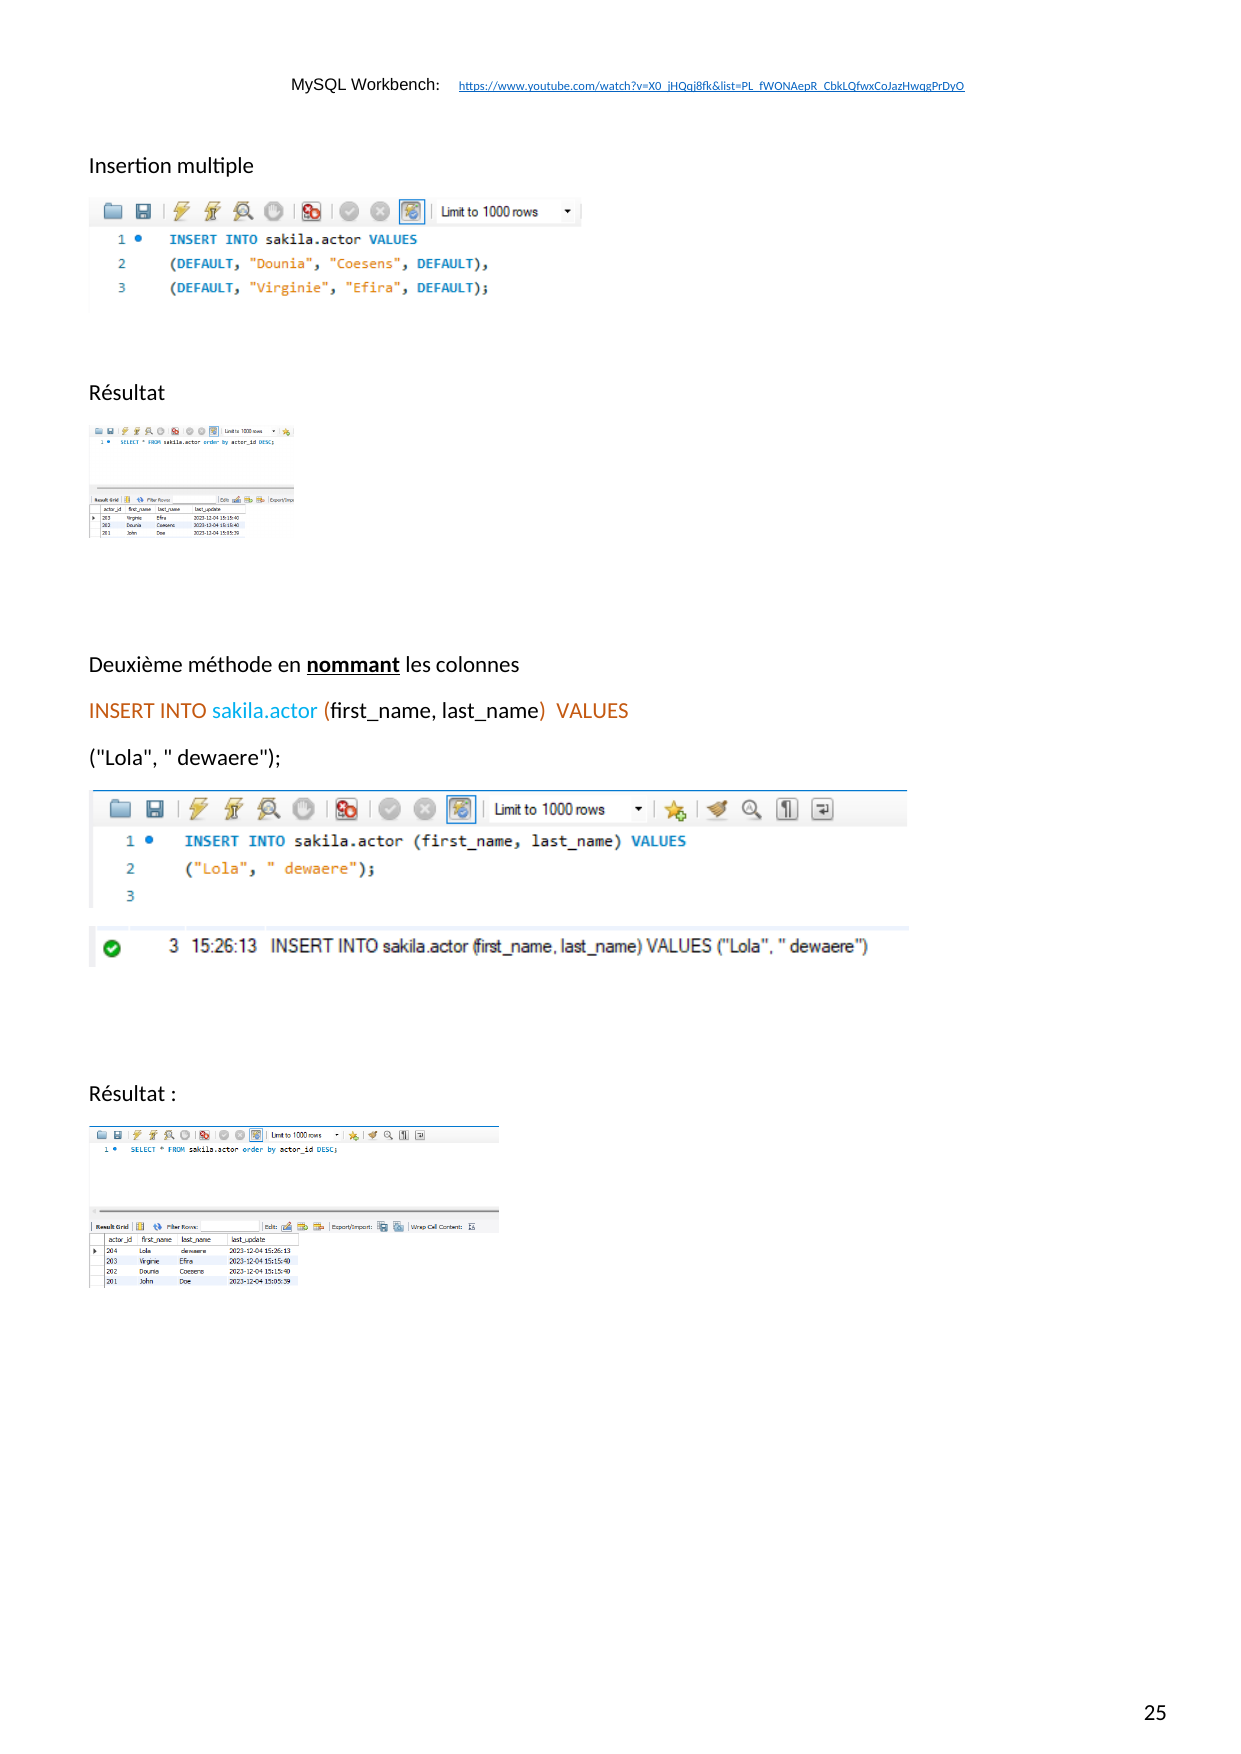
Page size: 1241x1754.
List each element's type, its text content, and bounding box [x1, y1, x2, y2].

picture [88, 790, 908, 908]
picture [88, 197, 582, 313]
picture [88, 926, 909, 967]
text Insertion multiple [89, 151, 1167, 179]
text ("Lola", " dewaere"); [89, 743, 1167, 772]
picture [88, 425, 294, 538]
text Résultat : [89, 1079, 1167, 1108]
text Résultat [89, 378, 1167, 407]
picture [88, 1126, 499, 1288]
text INSERT INTO sakila.actor (first_name, last_name) VALUES [89, 697, 1167, 725]
text Deuxième méthode en nommant les colonnes [89, 650, 1167, 678]
